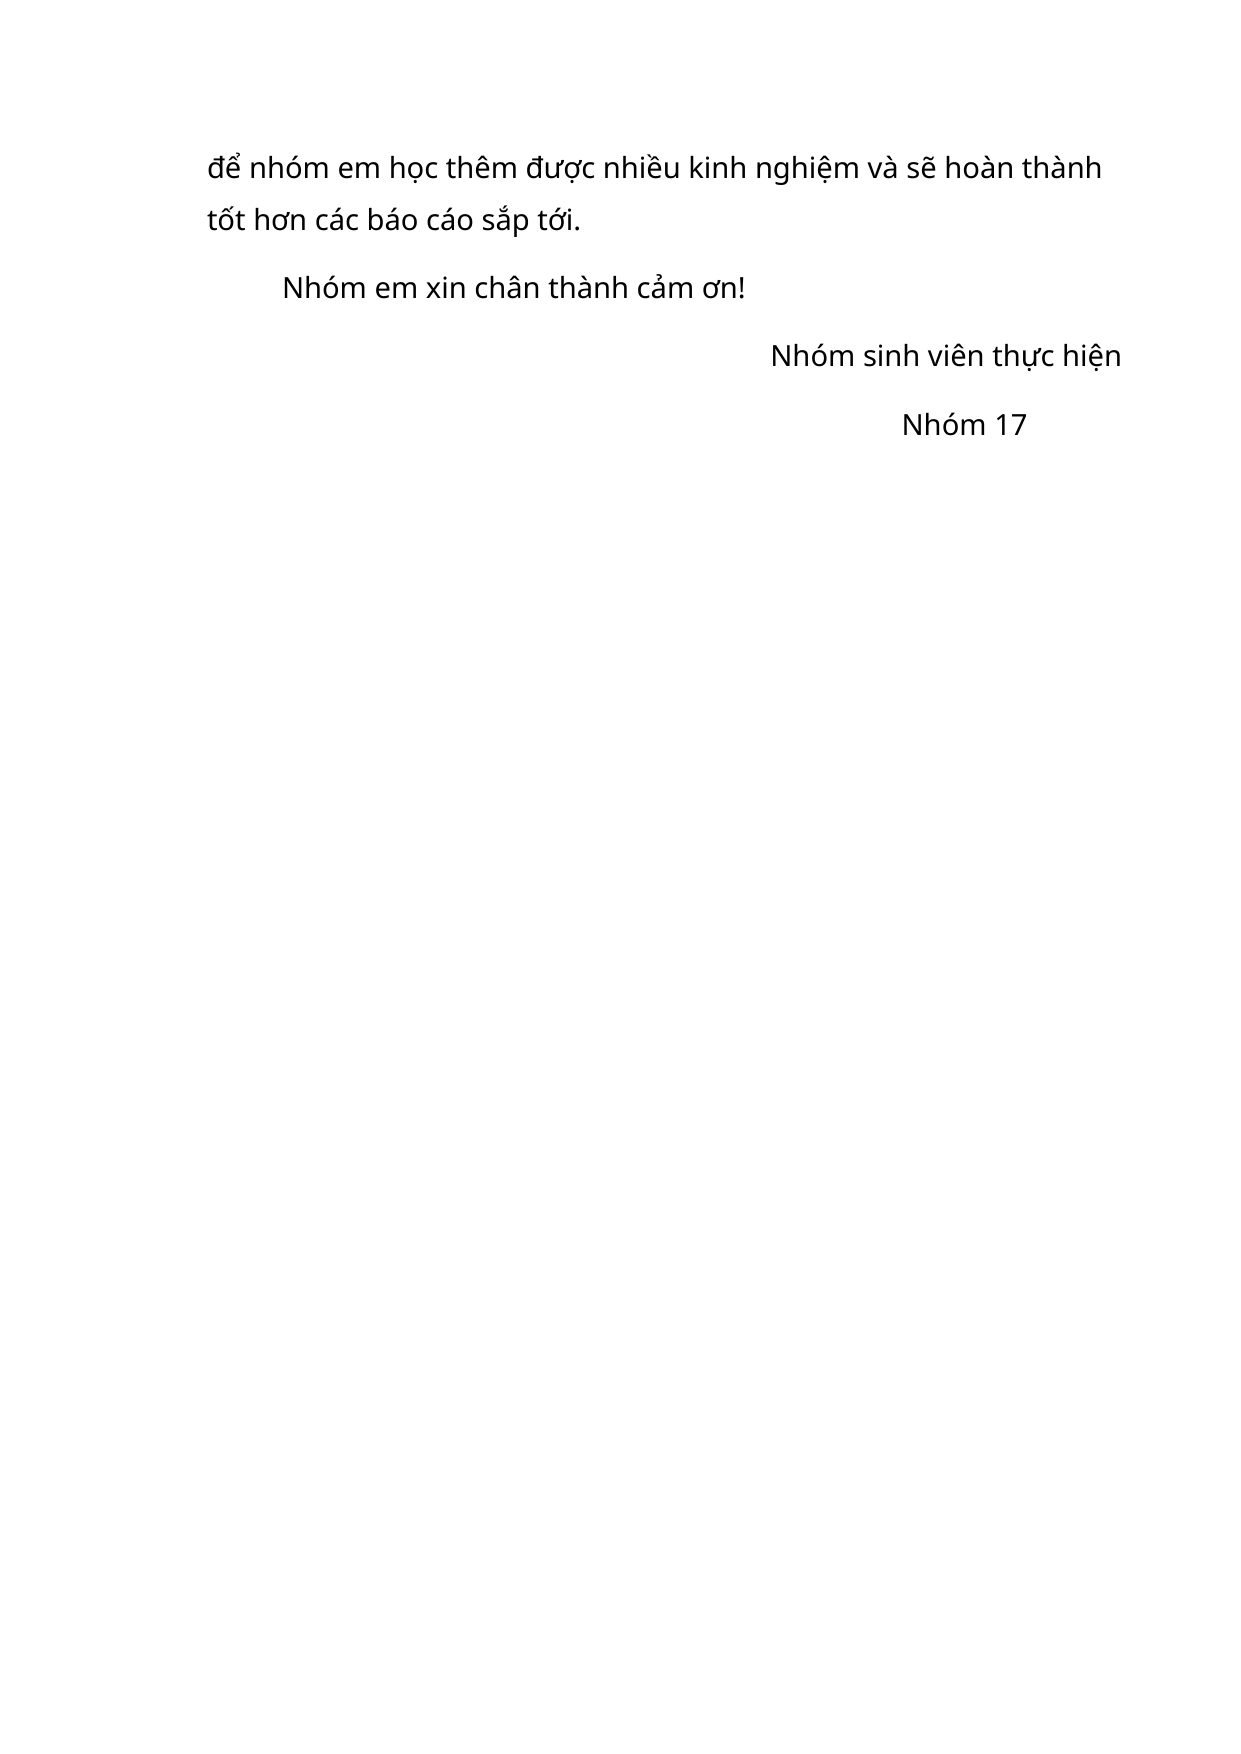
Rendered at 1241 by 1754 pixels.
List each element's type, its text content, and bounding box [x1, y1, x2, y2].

text Nhóm em xin chân thành cảm ơn! [207, 267, 1122, 307]
text Nhóm sinh viên thực hiện [207, 336, 1122, 375]
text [207, 148, 1122, 239]
text Nhóm 17 [732, 404, 1122, 444]
